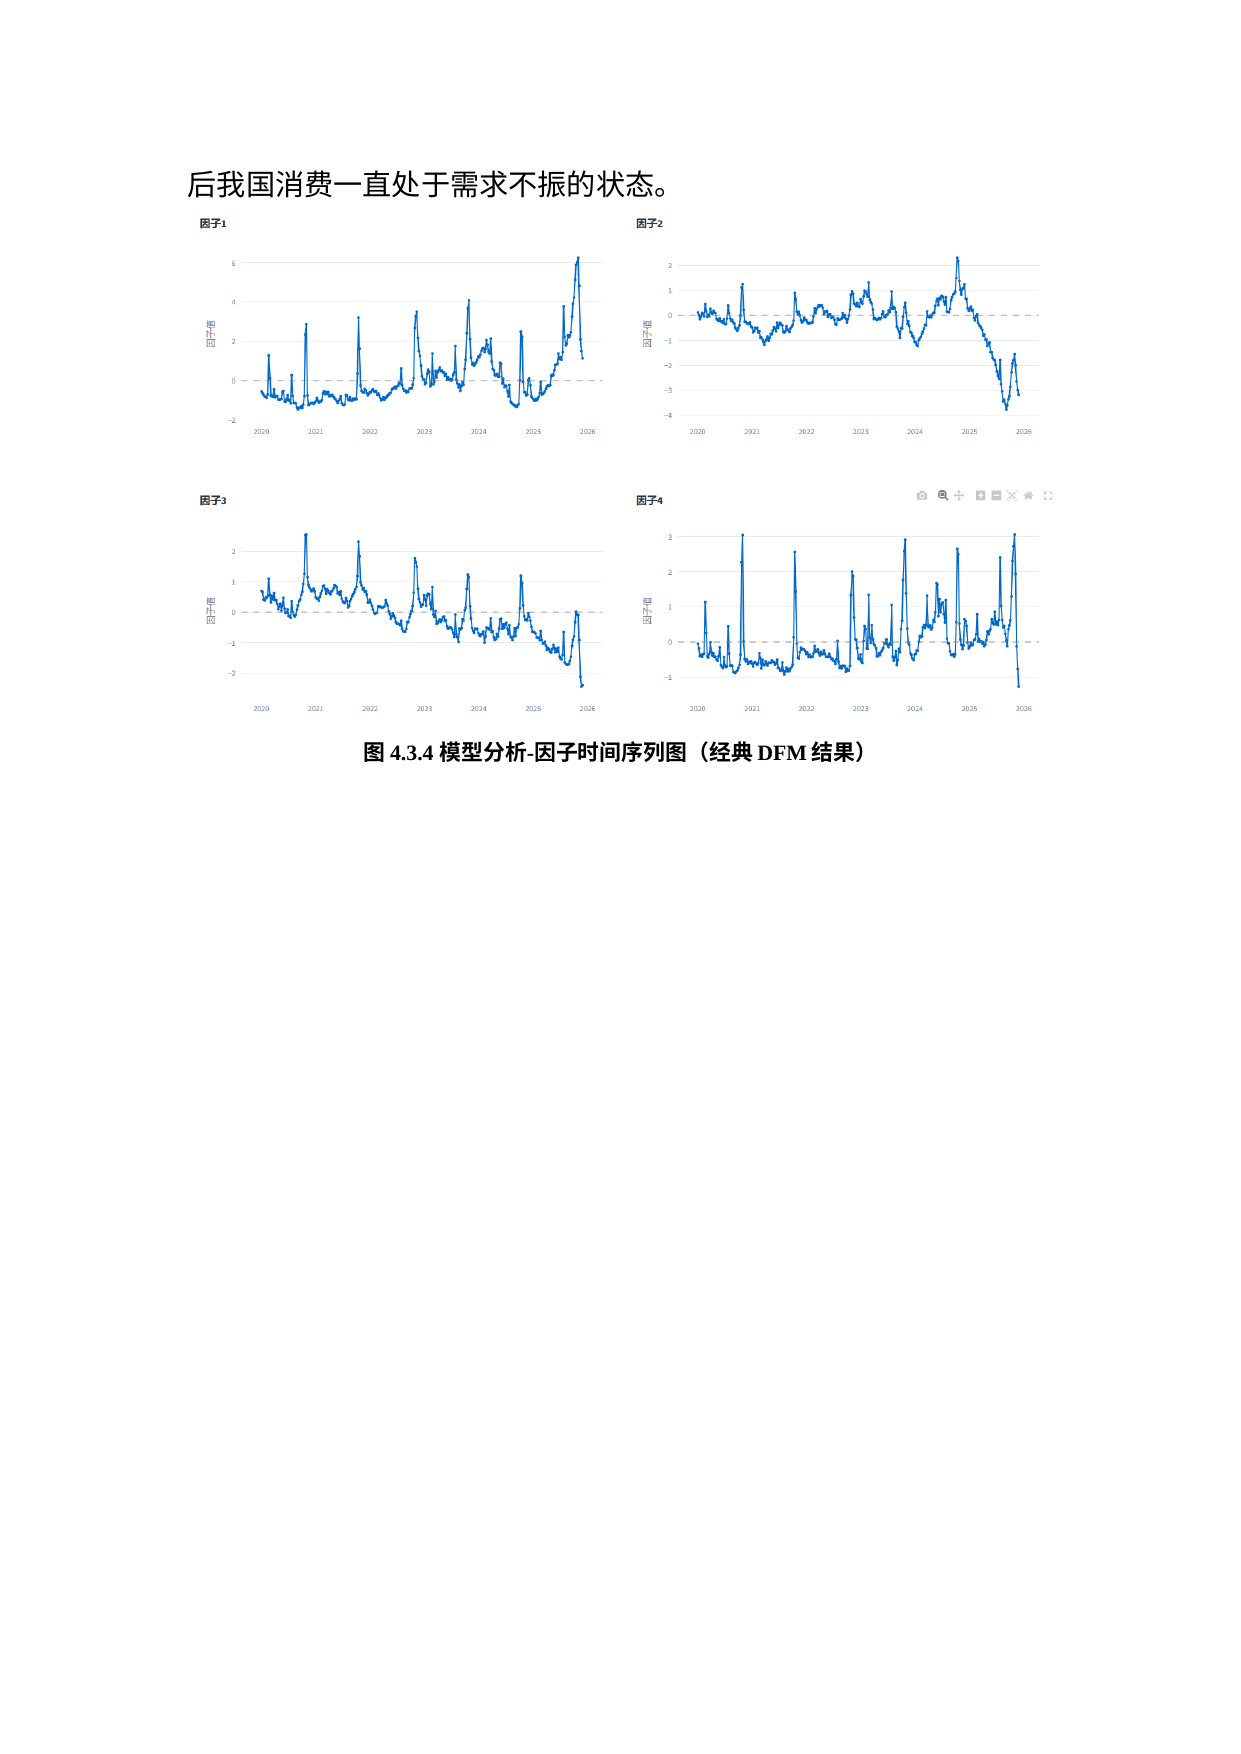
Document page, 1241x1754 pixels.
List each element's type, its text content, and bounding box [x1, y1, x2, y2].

picture [187, 215, 1053, 717]
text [187, 150, 1053, 215]
text 图4.3.4 模型分析-因子时间序列图（经典DFM结果） [187, 735, 1053, 767]
